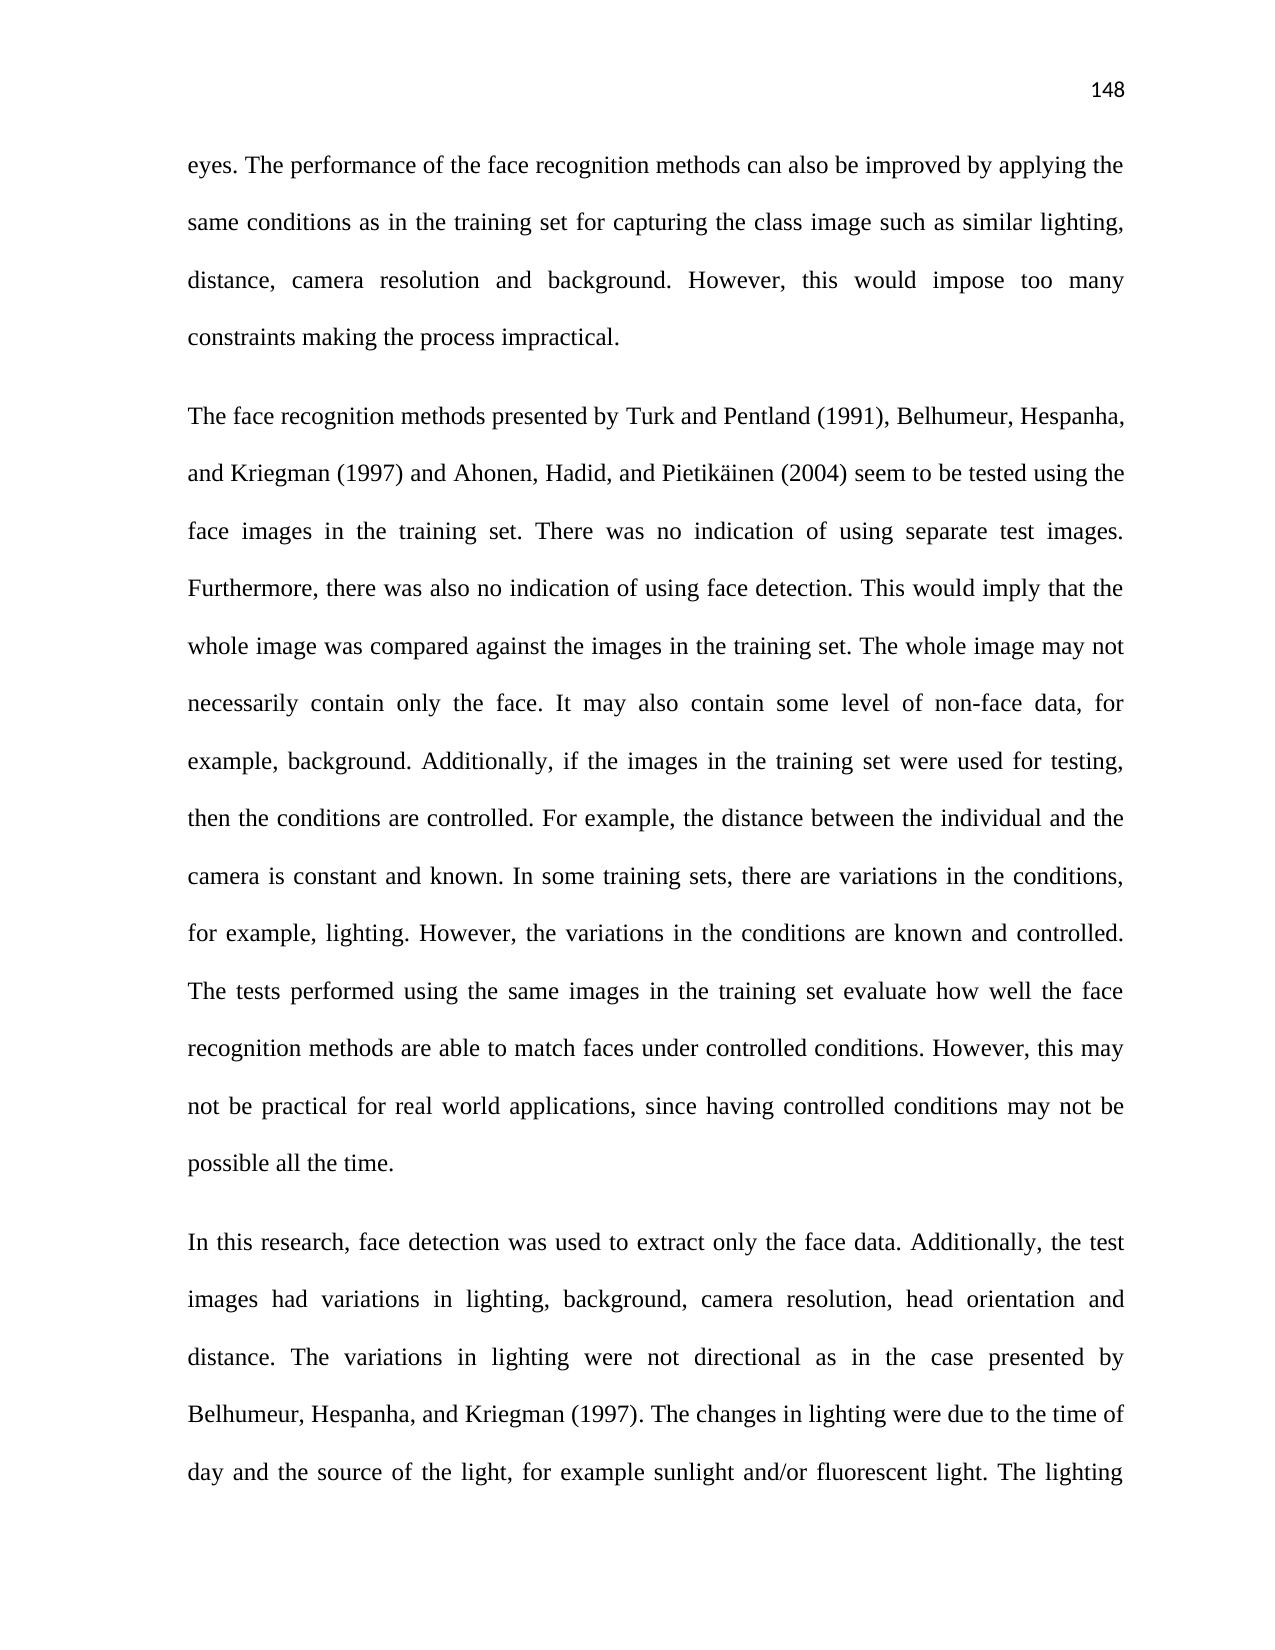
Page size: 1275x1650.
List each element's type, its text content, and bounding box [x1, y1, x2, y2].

text The face recognition methods presented by Turk and Pentland (1991), Belhumeur, Hespanha, and Kriegman (1997) and Ahonen, Hadid, and Pietikäinen (2004) seem to be tested using the face images in the training set. There was no indication of using separate test images. Furthermore, there was also no indication of using face detection. This would imply that the whole image was compared against the images in the training set. The whole image may not necessarily contain only the face. It may also contain some level of non-face data, for example, background. Additionally, if the images in the training set were used for testing, then the conditions are controlled. For example, the distance between the individual and the camera is constant and known. In some training sets, there are variations in the conditions, for example, lighting. However, the variations in the conditions are known and controlled. The tests performed using the same images in the training set evaluate how well the face recognition methods are able to match faces under controlled conditions. However, this may not be practical for real world applications, since having controlled conditions may not be possible all the time. [187, 401, 1125, 1177]
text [187, 150, 1125, 351]
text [187, 1227, 1125, 1485]
